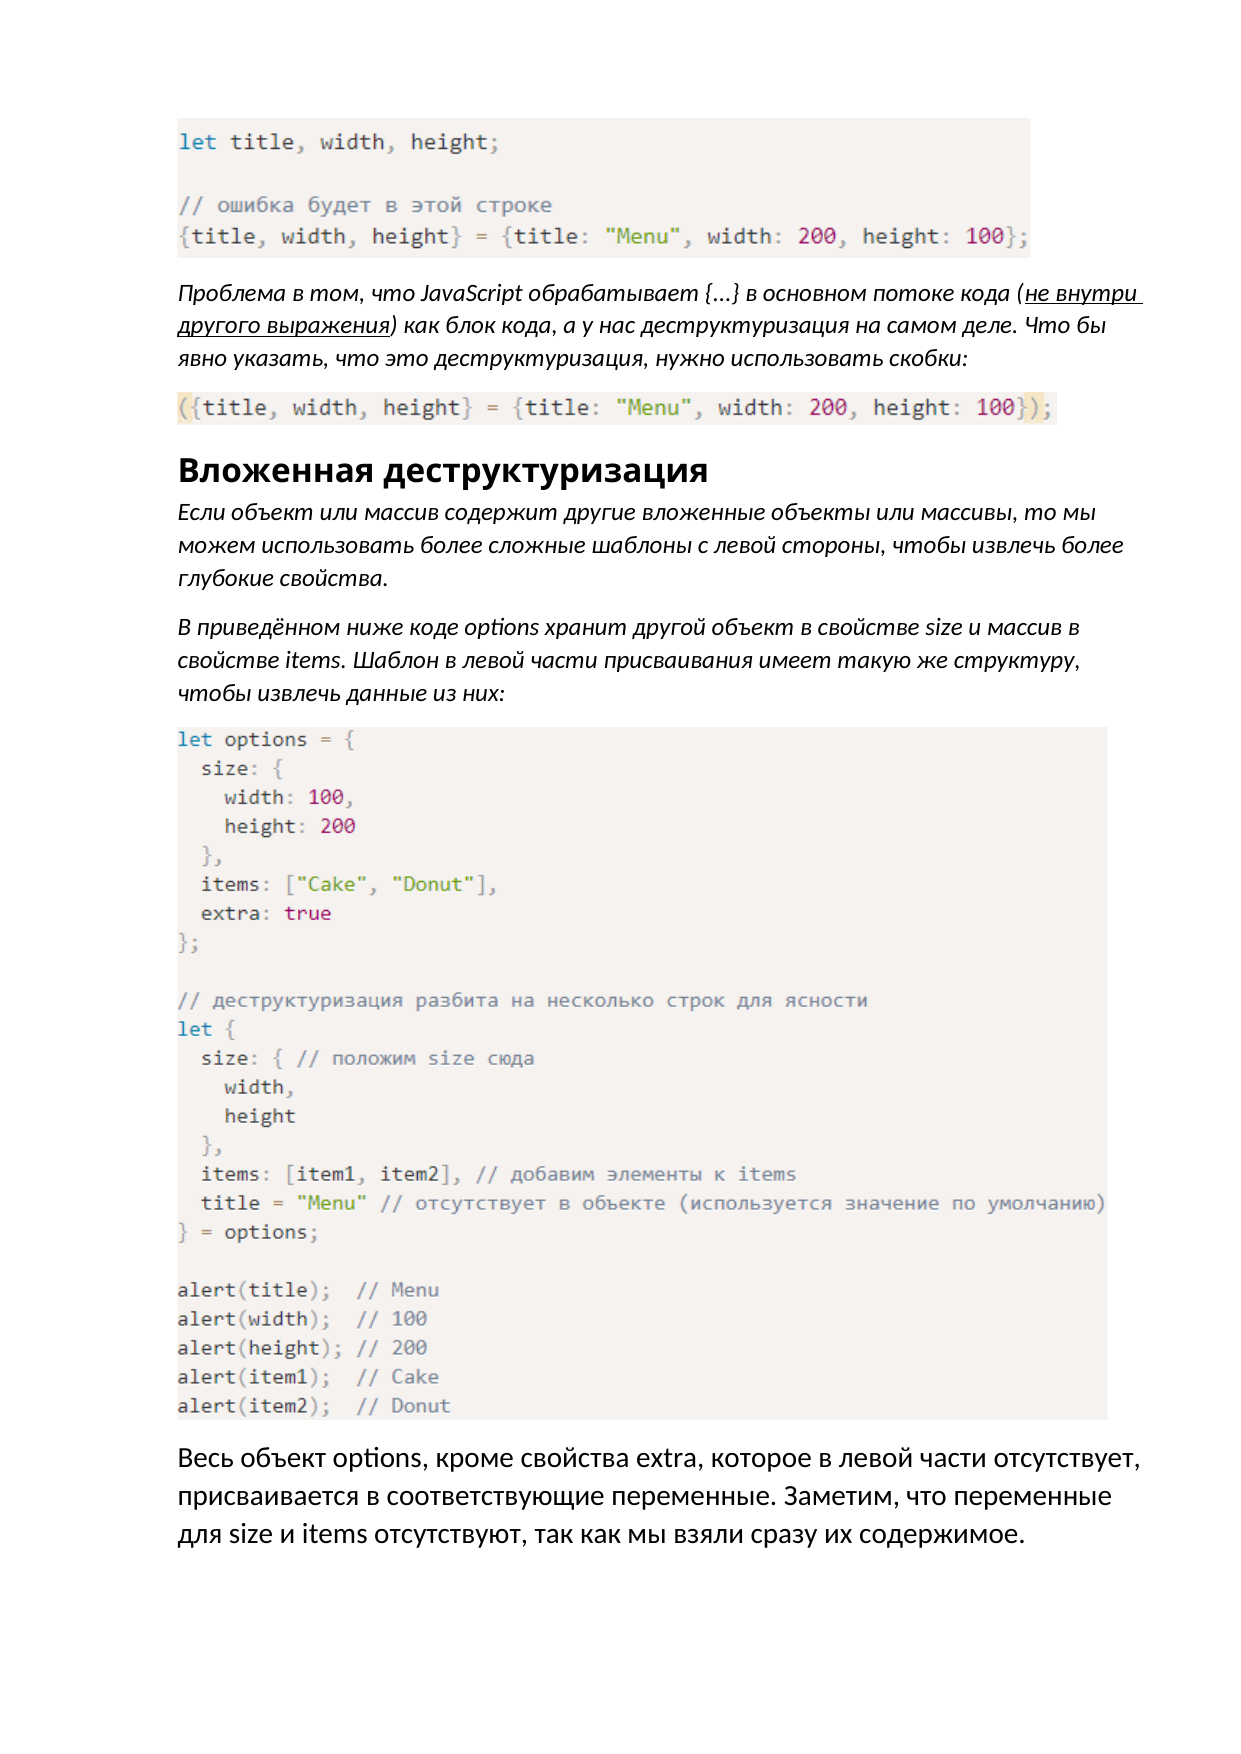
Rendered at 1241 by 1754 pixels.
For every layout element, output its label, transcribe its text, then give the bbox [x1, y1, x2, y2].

text Проблема в том, что JavaScript обрабатывает {...} в основном потоке кода (не внутри другого выражения) как блок кода, а у нас деструктуризация на самом деле. Что бы явно указать, что это деструктуризация, нужно использовать скобки: [177, 277, 1152, 373]
text Если объект или массив содержит другие вложенные объекты или массивы, то мы можем использовать более сложные шаблоны с левой стороны, чтобы извлечь более глубокие свойства. [177, 496, 1152, 592]
subtitle Вложенная деструктуризация [177, 447, 1152, 493]
picture [177, 392, 1057, 425]
text Весь объект options, кроме свойства extra, которое в левой части отсутствует, присваивается в соответствующие переменные. Заметим, что переменные для size и items отсутствуют, так как мы взяли сразу их содержимое. [177, 1439, 1152, 1551]
picture [177, 727, 1108, 1420]
text В приведённом ниже коде options хранит другой объект в свойстве size и массив в свойстве items. Шаблон в левой части присваивания имеет такую же структуру, чтобы извлечь данные из них: [177, 612, 1152, 708]
picture [177, 118, 1031, 258]
